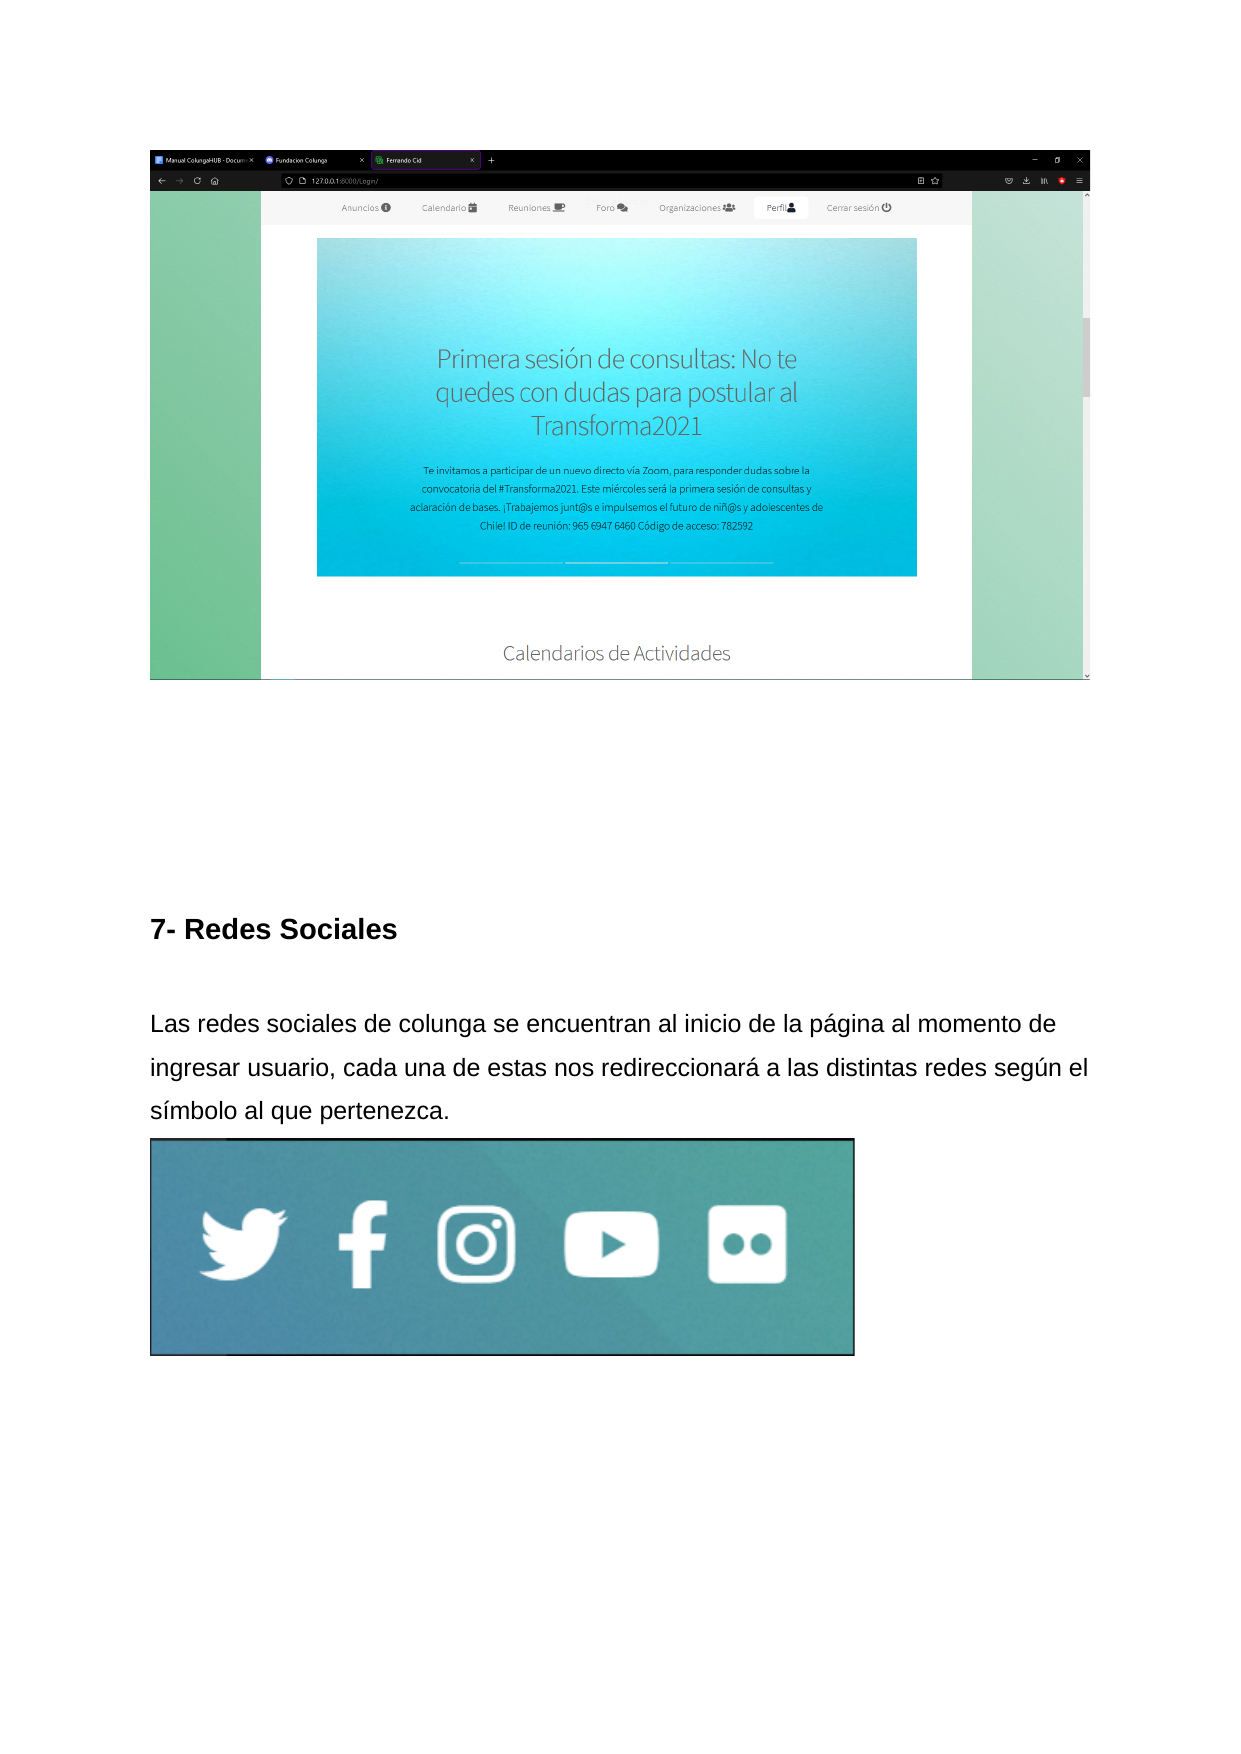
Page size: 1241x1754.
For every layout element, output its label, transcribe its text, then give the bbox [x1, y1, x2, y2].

text Las redes sociales de colunga se encuentran al inicio de la página al momento de ingresar usuario, cada una de estas nos redireccionará a las distintas redes según el símbolo al que pertenezca. [150, 1009, 1090, 1124]
picture [150, 150, 1091, 680]
text 7- Redes Sociales [150, 912, 1090, 946]
picture [150, 1138, 855, 1356]
